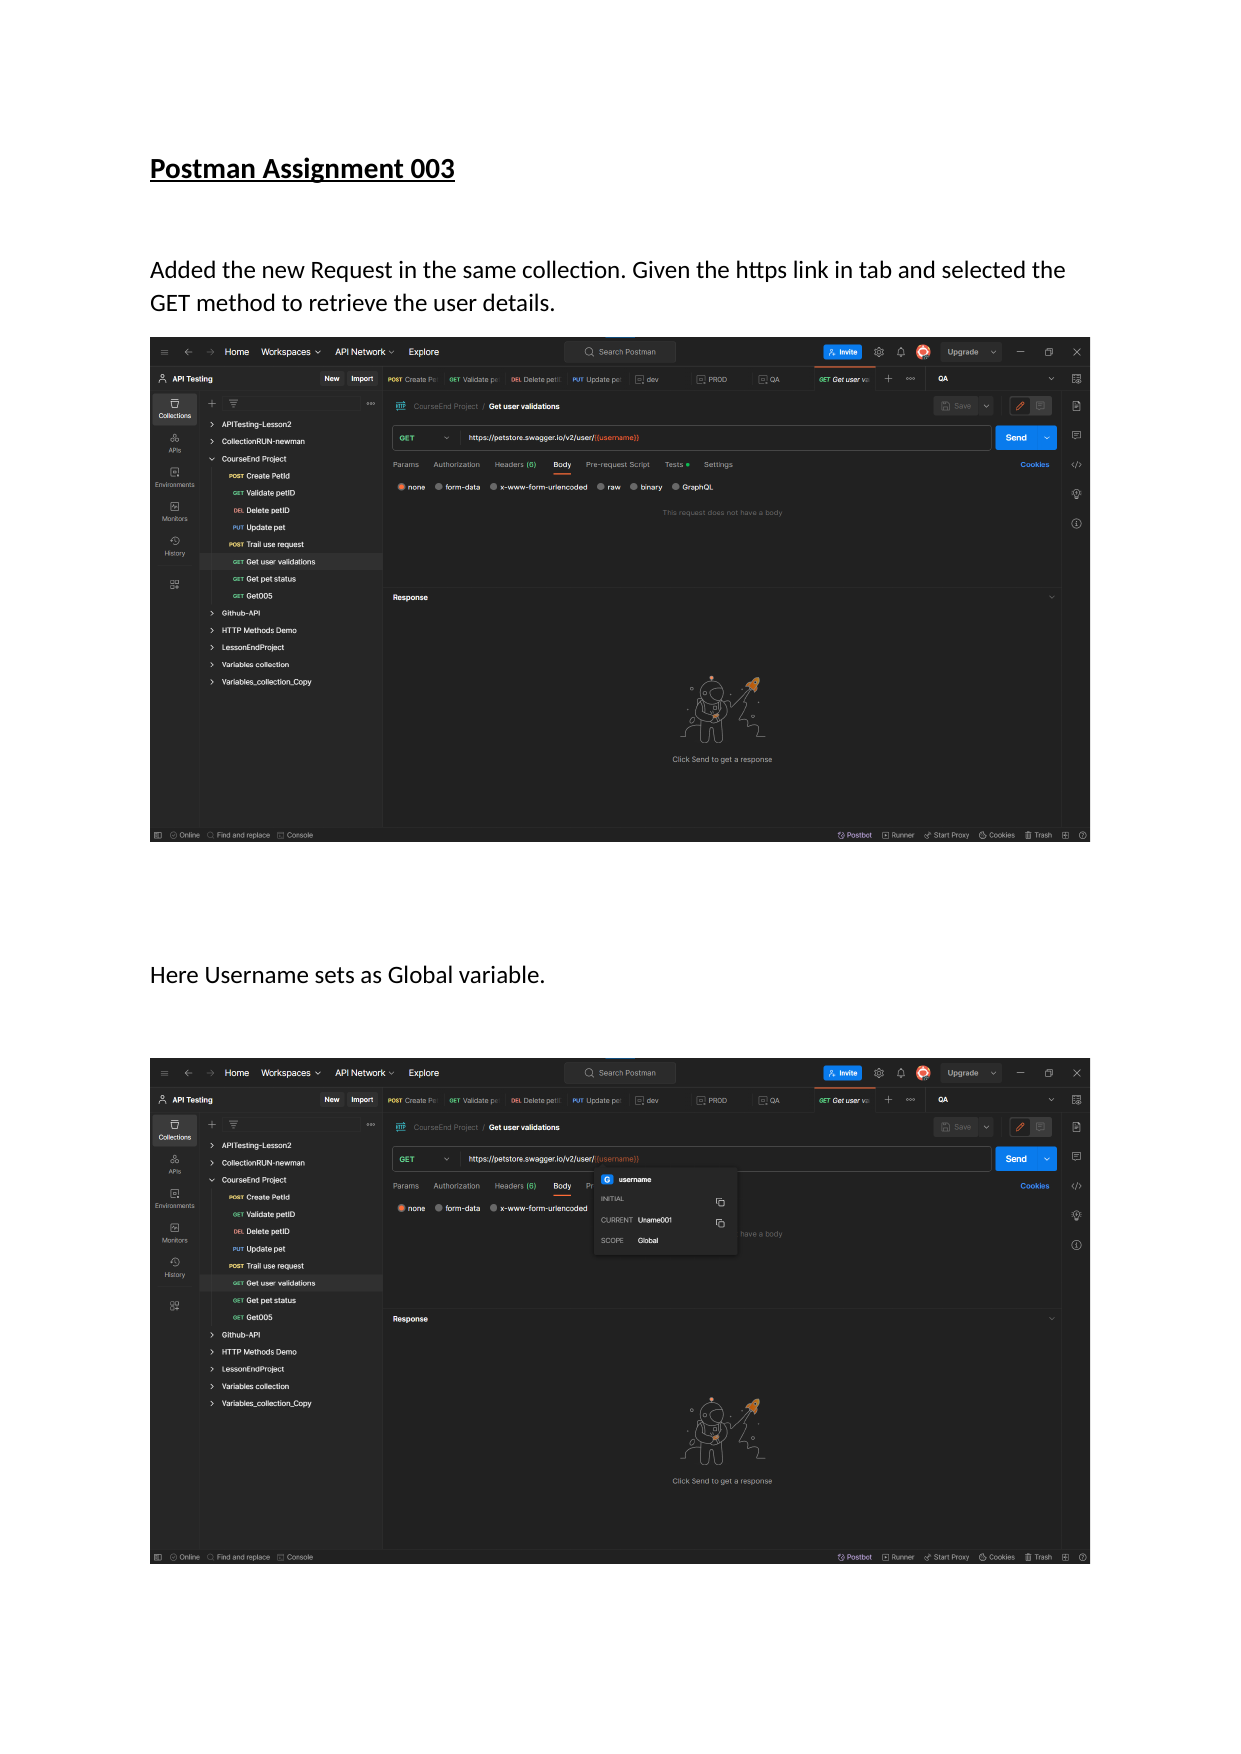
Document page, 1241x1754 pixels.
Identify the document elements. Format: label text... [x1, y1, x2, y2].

text Added the new Request in the same collection. Given the https link in tab and selected the GET method to retrieve the user details. [150, 255, 1090, 318]
text Here Username sets as Global variable. [150, 959, 1090, 990]
picture [150, 1058, 1091, 1564]
picture [150, 337, 1091, 842]
text Postman Assignment 003 [150, 150, 1090, 186]
